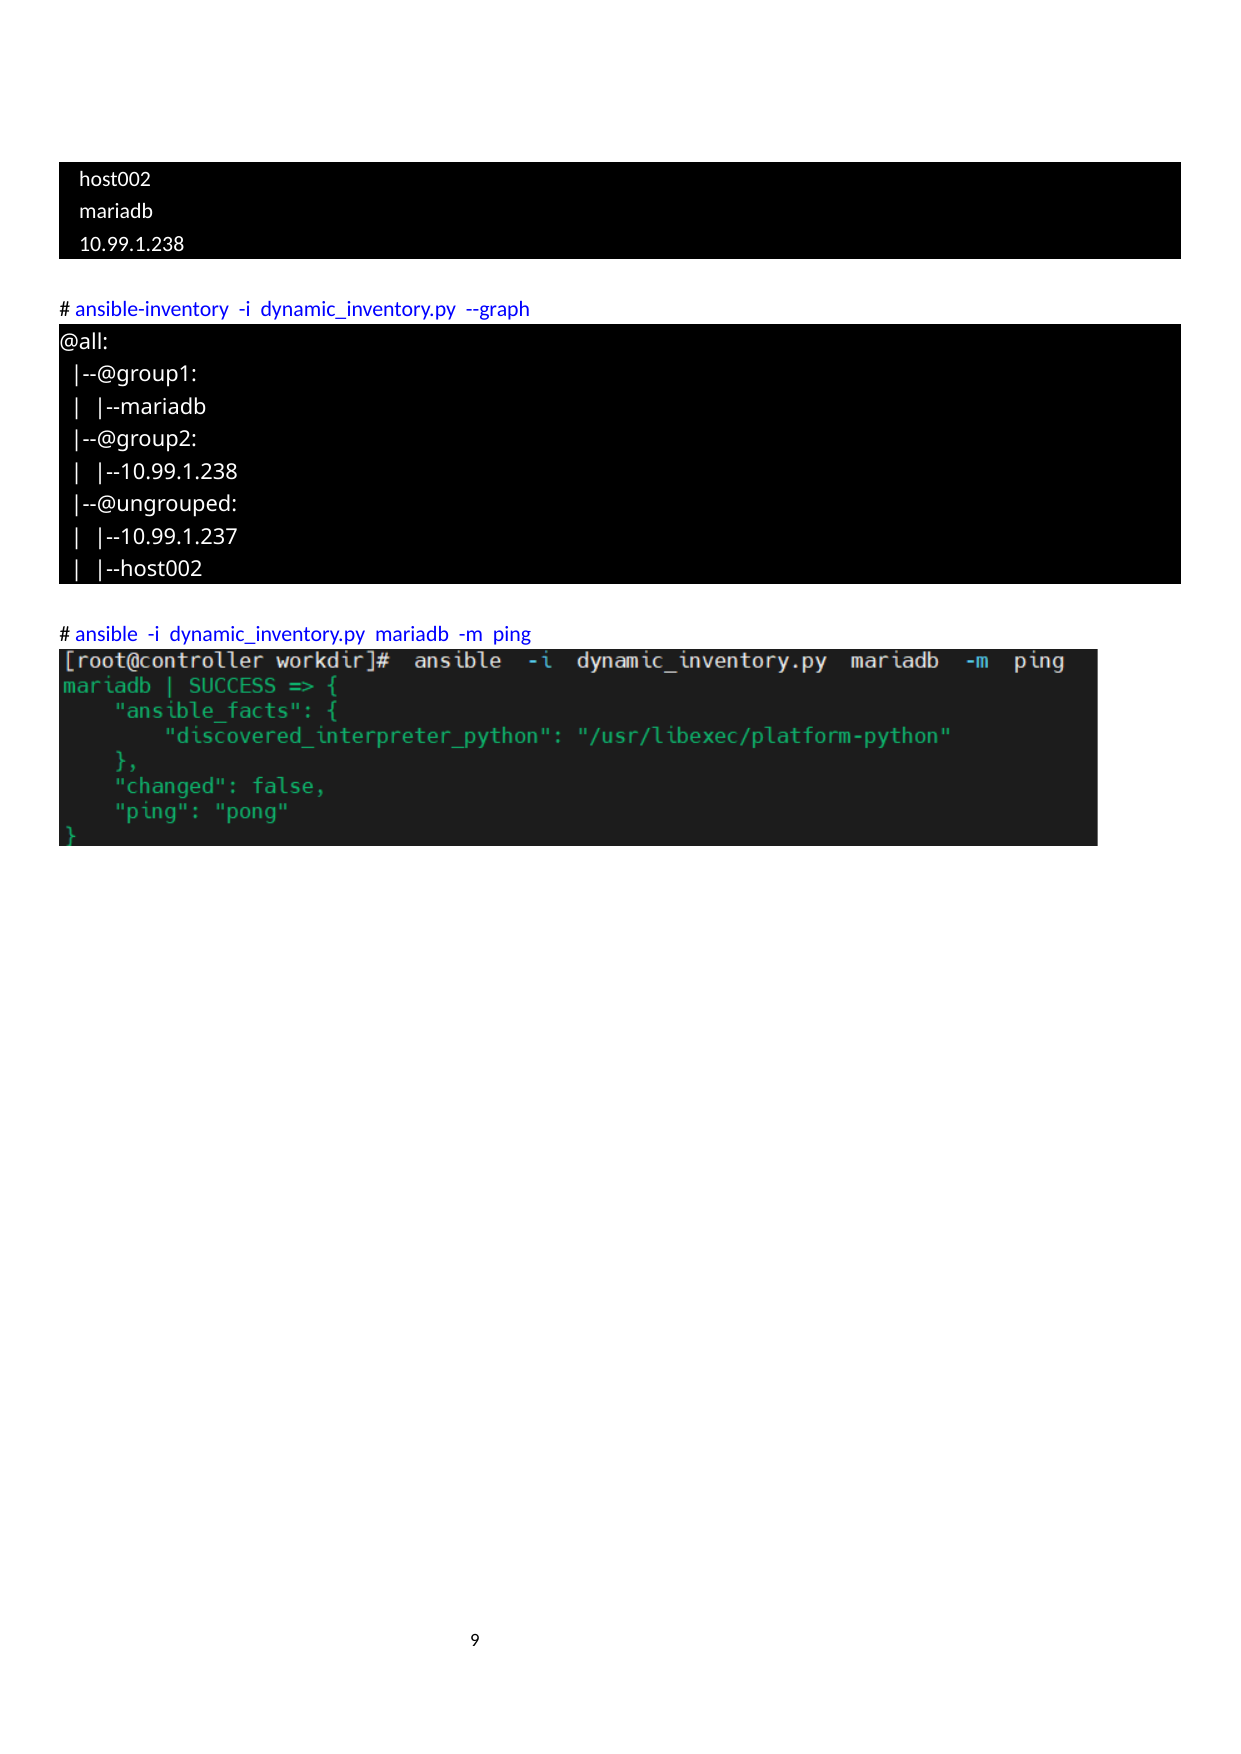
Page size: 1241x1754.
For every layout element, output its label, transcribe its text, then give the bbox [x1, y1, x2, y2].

picture [59, 649, 1098, 846]
text mariadb [59, 194, 1181, 227]
text | |--10.99.1.238 [59, 454, 1181, 487]
text 10.99.1.238 [59, 227, 1181, 259]
text |--@group1: [59, 357, 1181, 389]
text |--@group2: [59, 422, 1181, 454]
text host002 [59, 162, 1181, 194]
text | |--mariadb [59, 389, 1181, 422]
text # ansible -i dynamic_inventory.py mariadb -m ping [59, 617, 1181, 649]
text |--@ungrouped: [59, 487, 1181, 519]
text @all: [59, 324, 1181, 357]
text | |--10.99.1.237 [59, 519, 1181, 552]
text | |--host002 [59, 552, 1181, 584]
text # ansible-inventory -i dynamic_inventory.py --graph [59, 292, 1181, 324]
